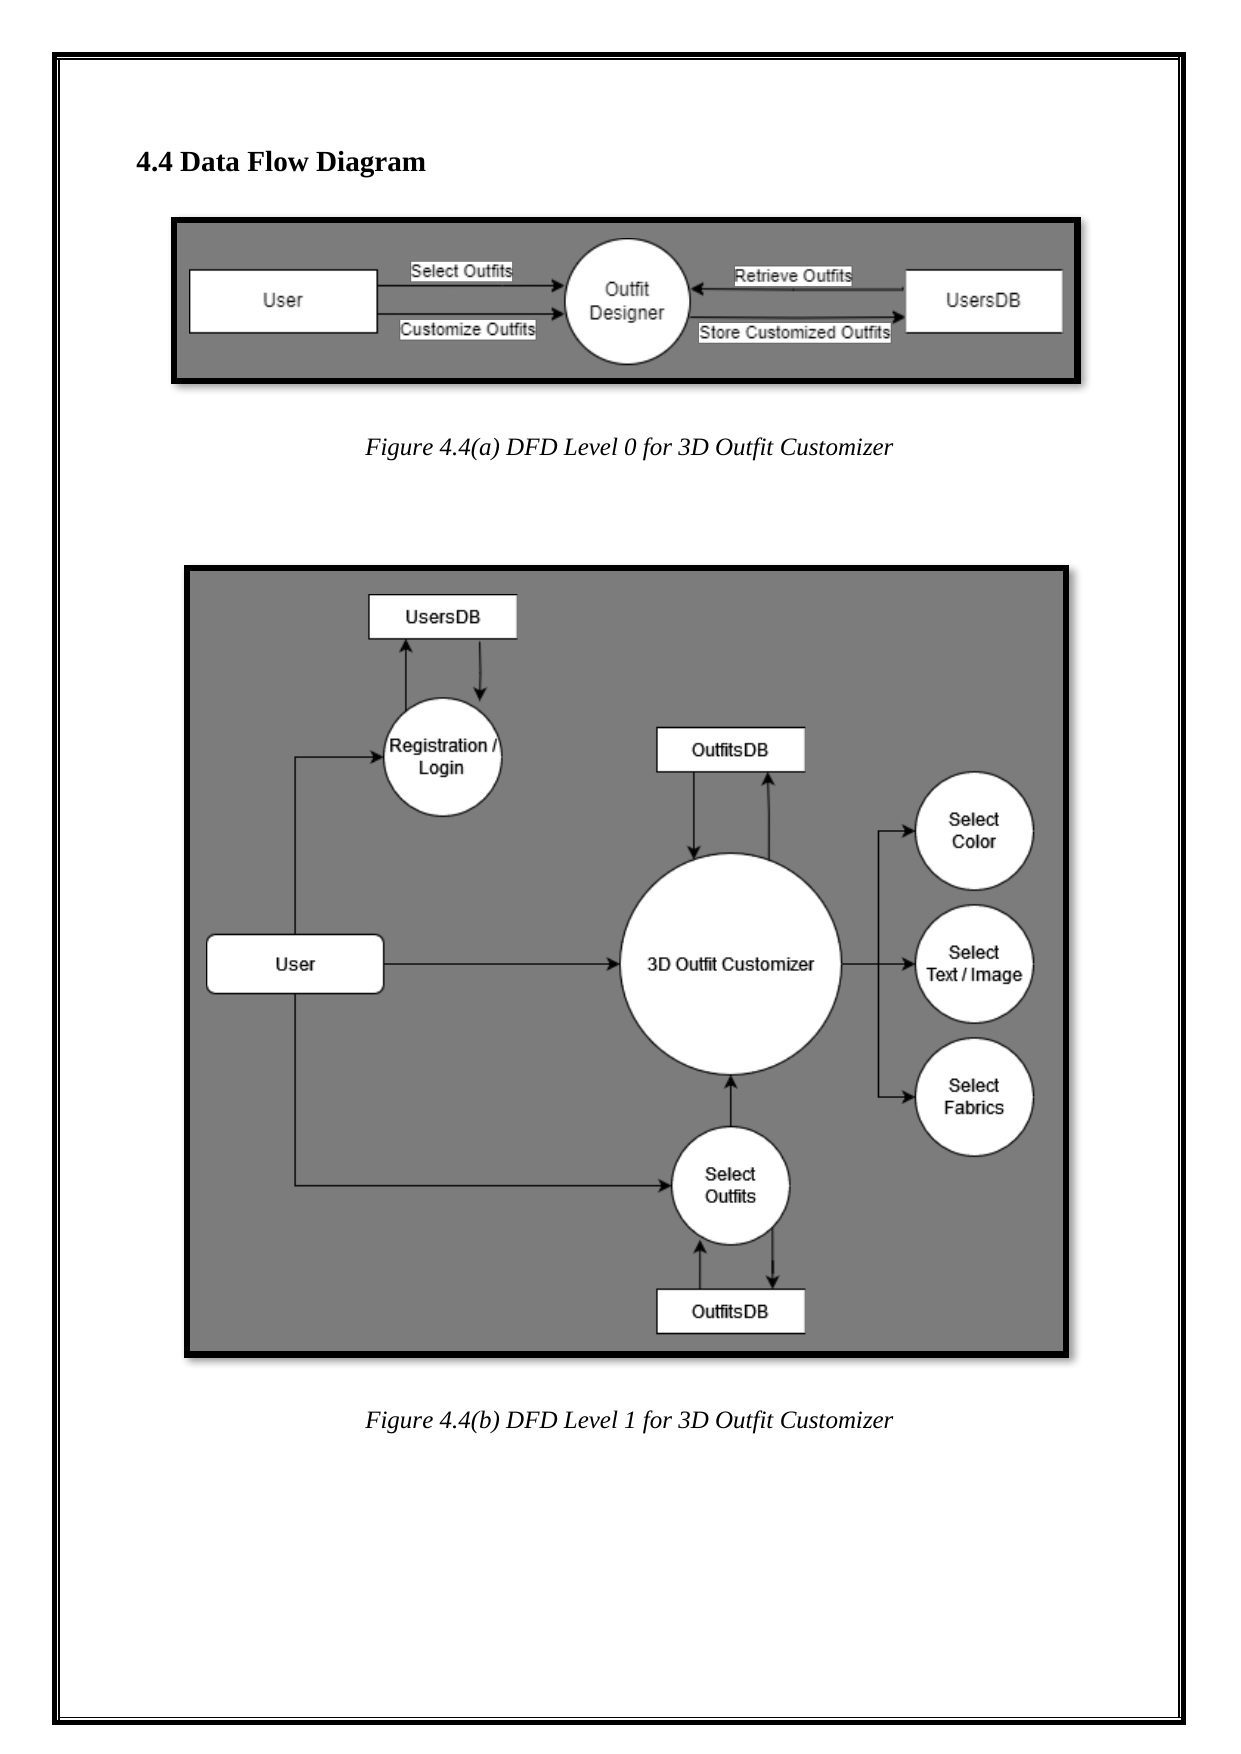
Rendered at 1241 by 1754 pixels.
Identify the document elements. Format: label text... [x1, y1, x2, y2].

picture [189, 238, 1065, 367]
picture [206, 594, 1036, 1336]
text Figure 4.4(a) DFD Level 0 for 3D Outfit Customizer [77, 432, 1178, 461]
text 4.4 Data Flow Diagram [136, 144, 1178, 177]
text Figure 4.4(b) DFD Level 1 for 3D Outfit Customizer [77, 1405, 1178, 1434]
